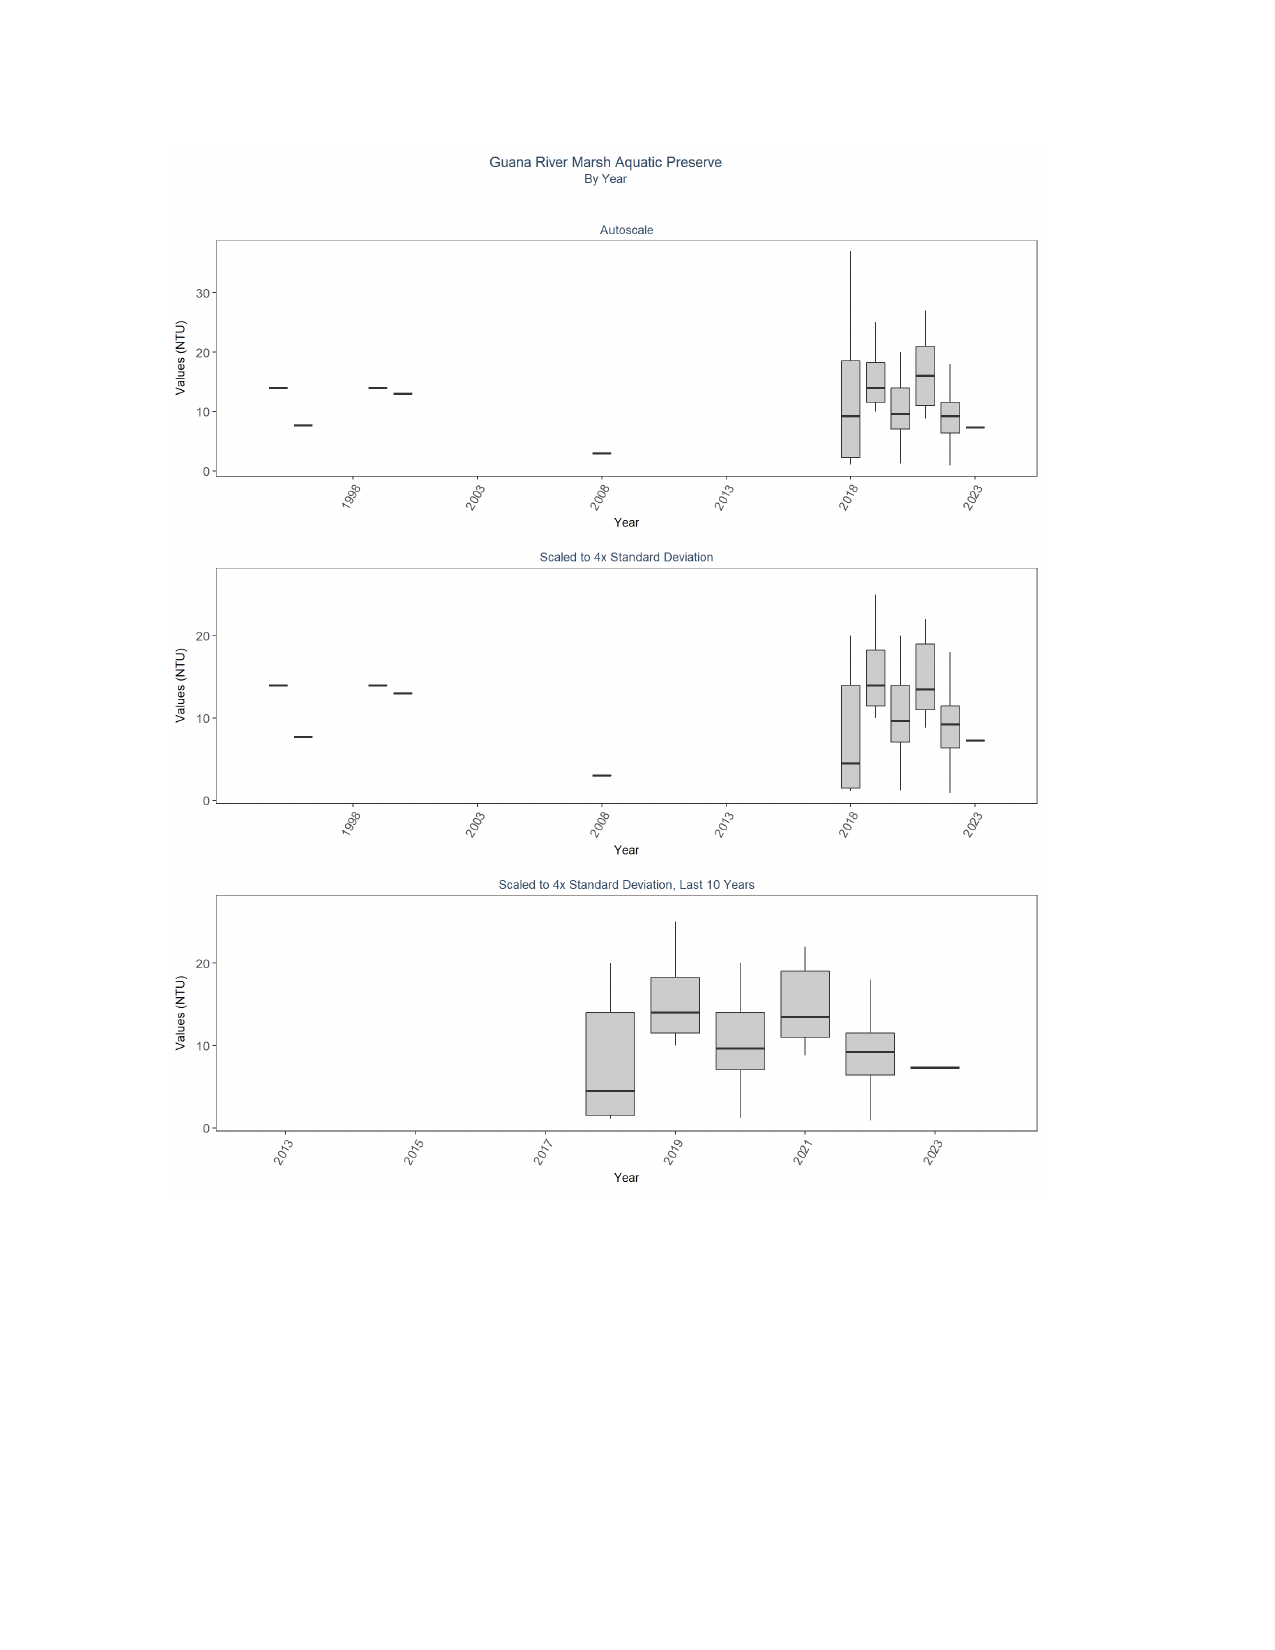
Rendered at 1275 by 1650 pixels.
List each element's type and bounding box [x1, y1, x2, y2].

picture [168, 150, 1044, 1200]
